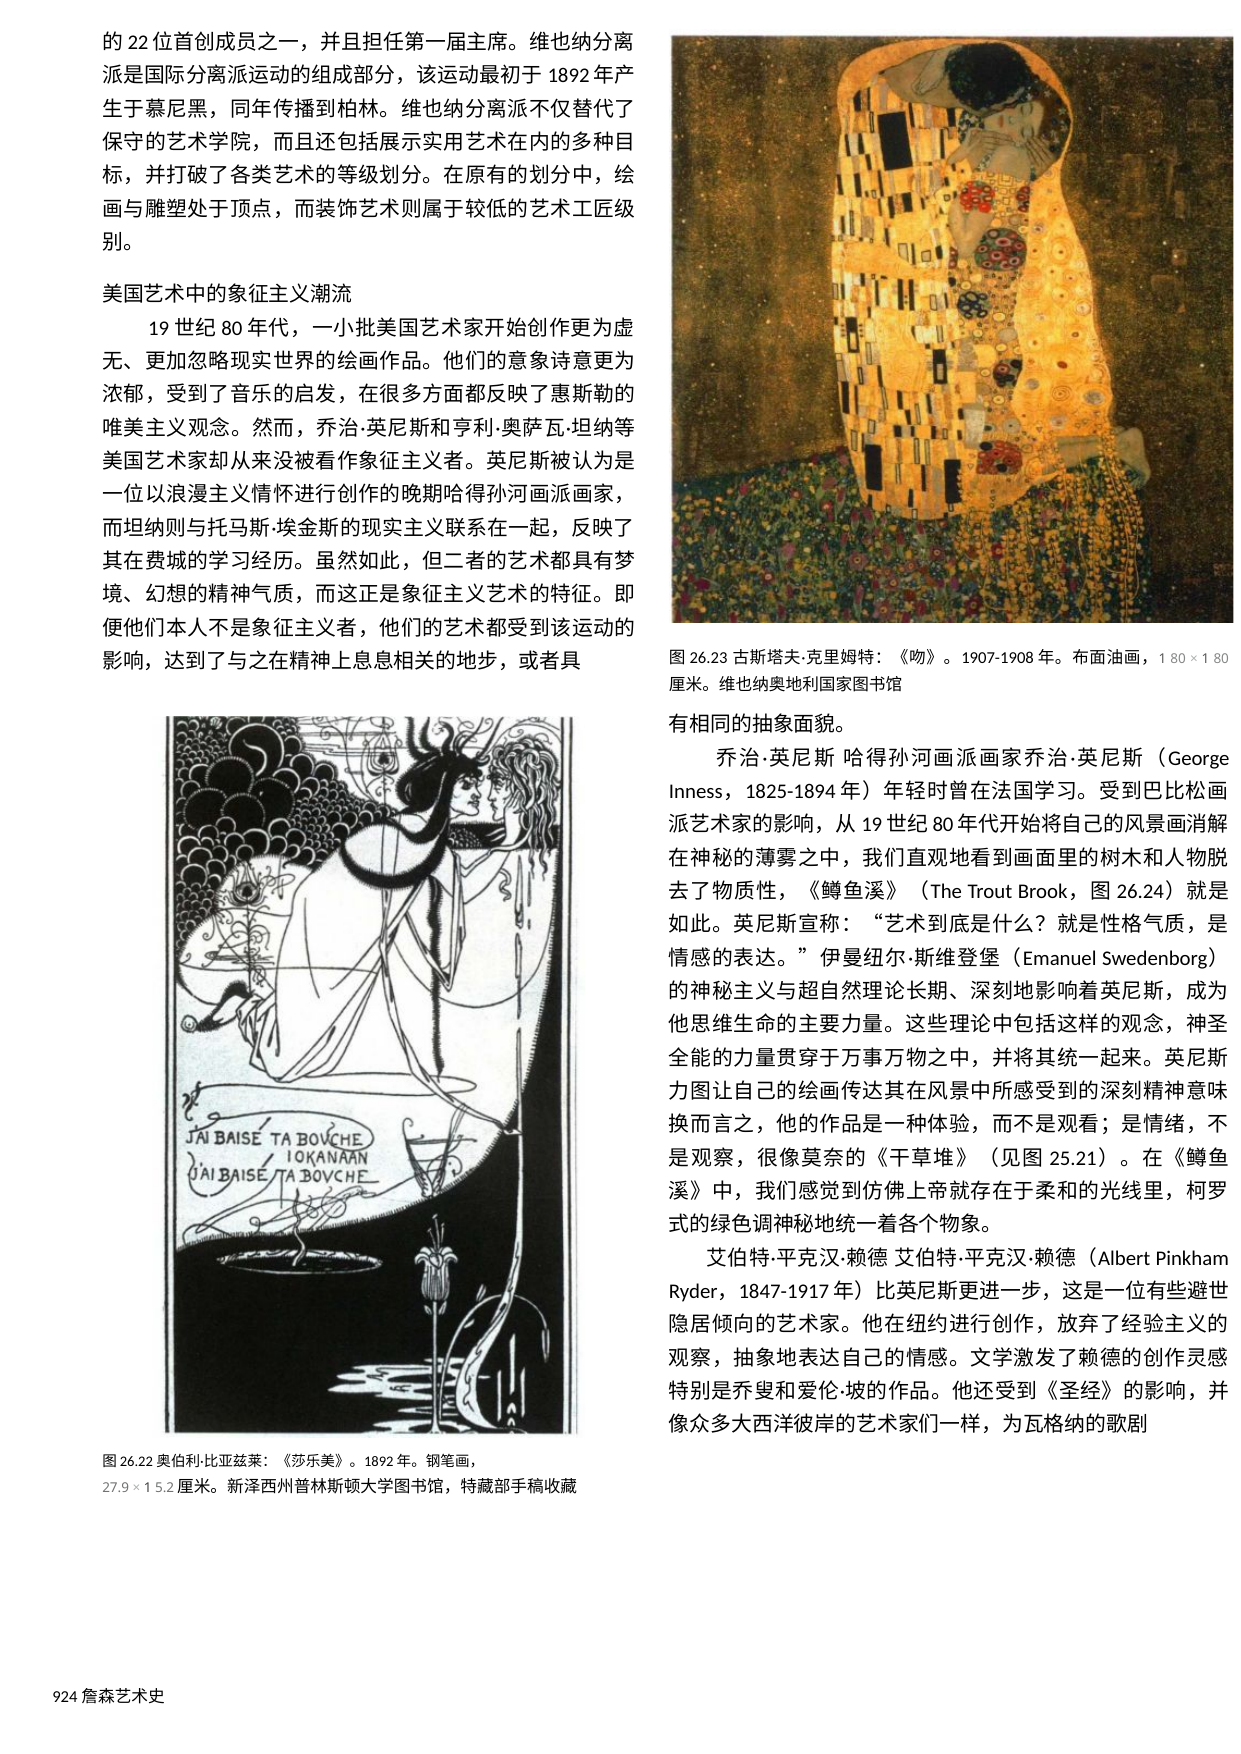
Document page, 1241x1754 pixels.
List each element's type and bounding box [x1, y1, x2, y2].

picture [668, 29, 1234, 623]
picture [152, 716, 586, 1438]
